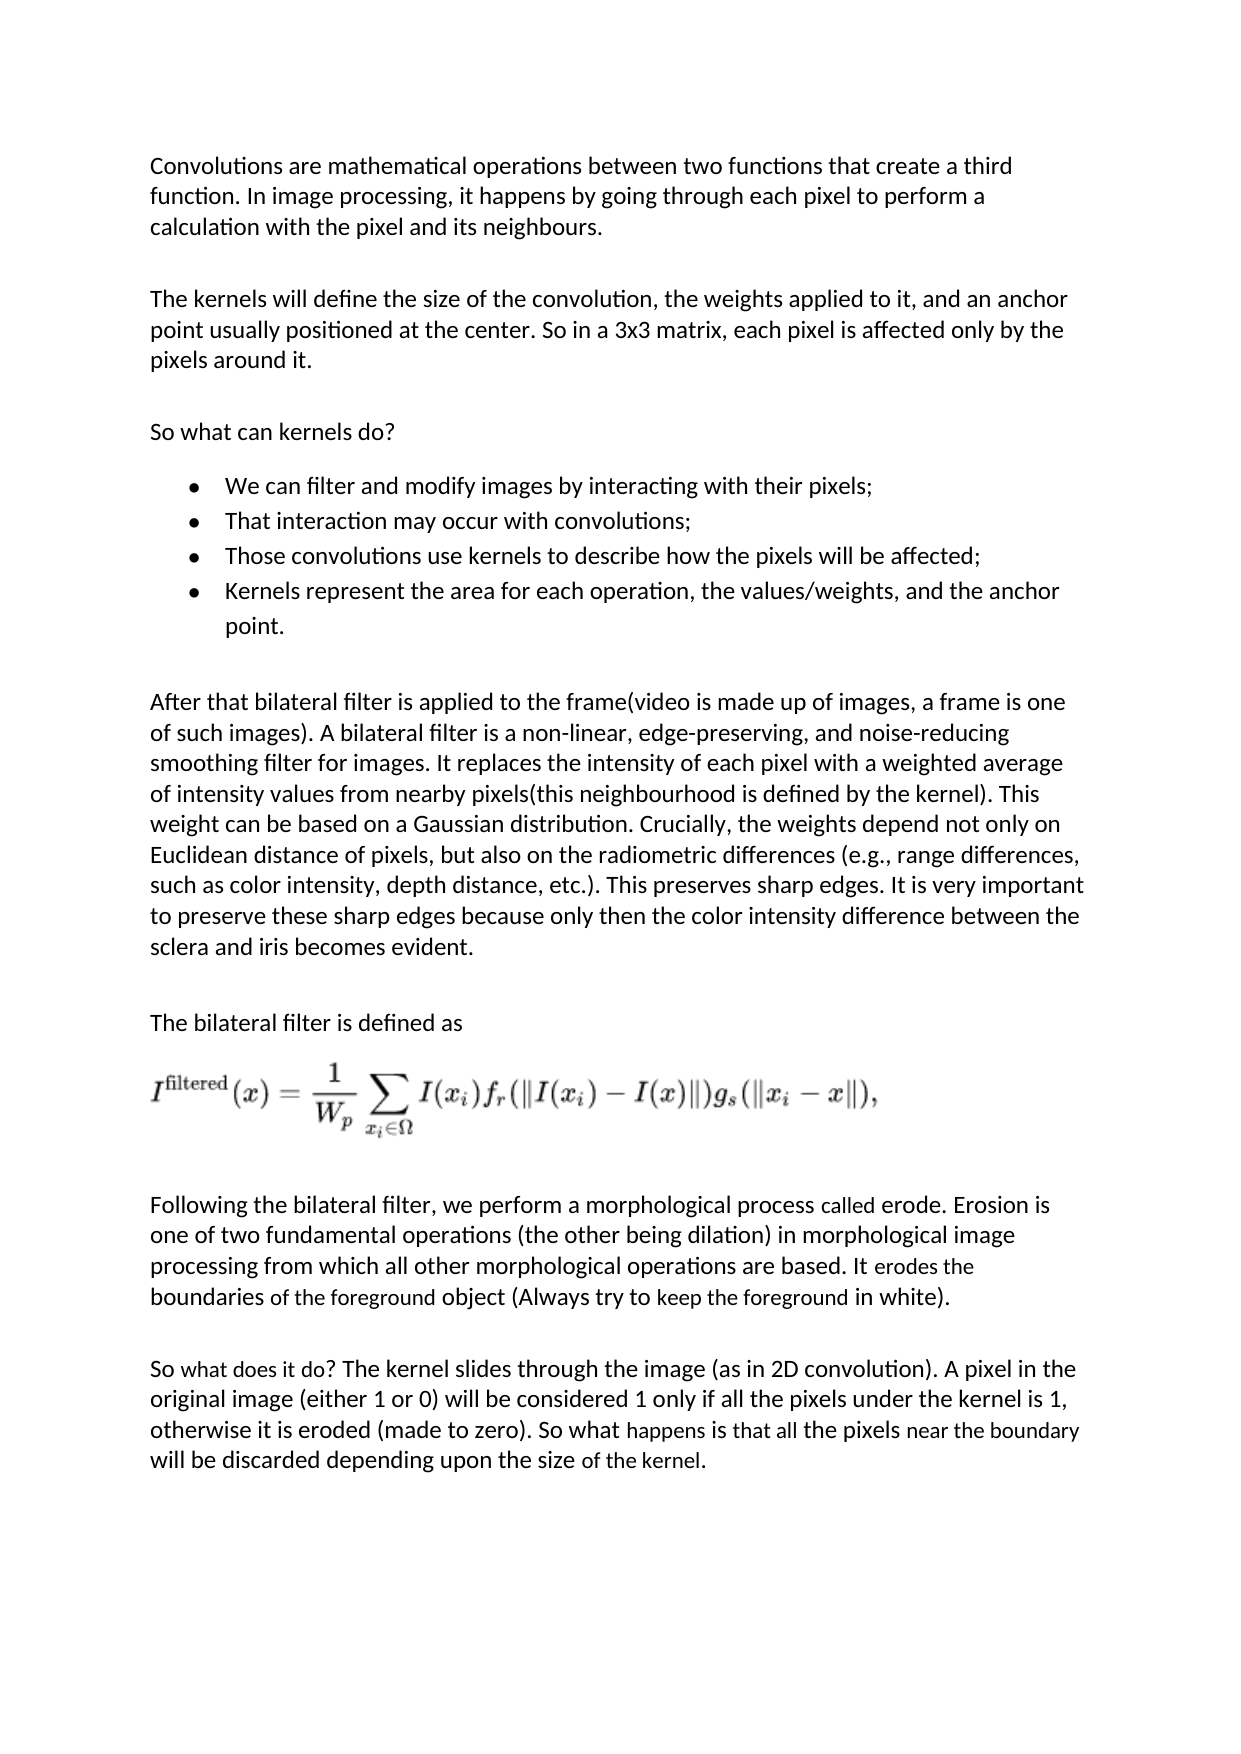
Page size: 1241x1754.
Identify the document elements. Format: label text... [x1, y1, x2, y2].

picture [150, 1060, 879, 1144]
subtitle Following the bilateral filter, we perform a morphological process called erode. Erosion is one of two fundamental operations (the other being dilation) in morphological image processing from which all other morphological operations are based. It erodes the boundaries of the foreground object (Always try to keep the foreground in white). [150, 1189, 1090, 1311]
list Kernels represent the area for each operation, the values/weights, and the anchor point. [187, 575, 1090, 640]
subtitle After that bilateral filter is applied to the frame(video is made up of images, a frame is one of such images). A bilateral filter is a non-linear, edge-preserving, and noise-reducing smoothing filter for images. It replaces the intensity of each pixel with a weighted average of intensity values from nearby pixels(this neighbourhood is defined by the kernel). This weight can be based on a Gaussian distribution. Crucially, the weights depend not only on Euclidean distance of pixels, but also on the radiometric differences (e.g., range differences, such as color intensity, depth distance, etc.). This preserves sharp edges. It is very important to preserve these sharp edges because only then the color intensity difference between the sclera and iris becomes evident. [150, 687, 1090, 961]
subtitle So what does it do? The kernel slides through the image (as in 2D convolution). A pixel in the original image (either 1 or 0) will be considered 1 only if all the pixels under the kernel is 1, otherwise it is eroded (made to zero). So what happens is that all the pixels near the boundary will be discarded depending upon the size of the kernel. [150, 1353, 1090, 1475]
subtitle Convolutions are mathematical operations between two functions that create a third function. In image processing, it happens by going through each pixel to perform a calculation with the pixel and its neighbours. [150, 150, 1090, 242]
list That interaction may occur with convolutions; [187, 505, 1090, 535]
list We can filter and modify images by interacting with their pixels; [187, 470, 1090, 500]
list Those convolutions use kernels to describe how the pixels will be affected; [187, 540, 1090, 570]
subtitle So what can kernels do? [150, 416, 1090, 447]
subtitle The bilateral filter is defined as [150, 1007, 1090, 1038]
subtitle The kernels will define the size of the convolution, the weights applied to it, and an anchor point usually positioned at the center. So in a 3x3 matrix, each pixel is affected only by the pixels around it. [150, 283, 1090, 375]
